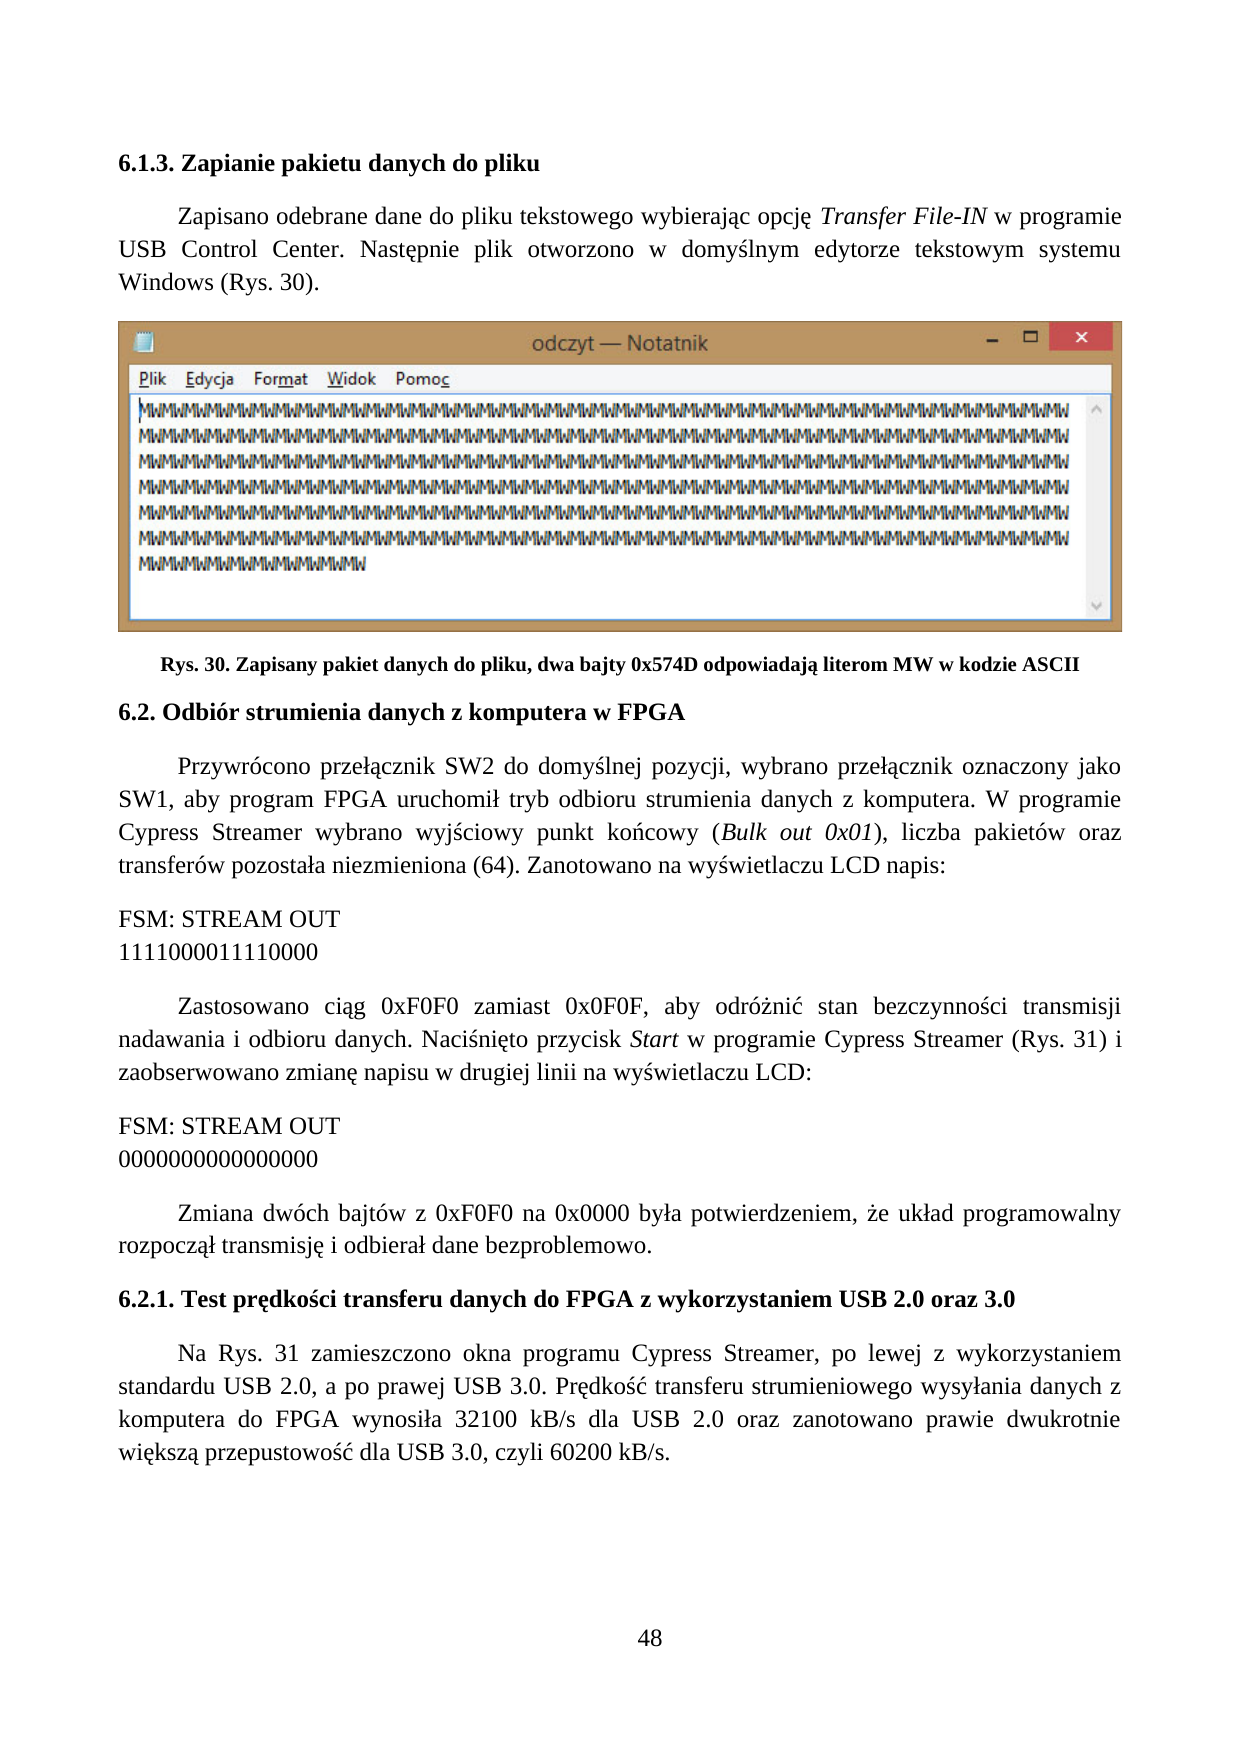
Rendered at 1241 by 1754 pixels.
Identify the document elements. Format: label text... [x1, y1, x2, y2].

text FSM: STREAM OUT 1111000011110000 [118, 904, 1122, 966]
text Przywrócono przełącznik SW2 do domyślnej pozycji, wybrano przełącznik oznaczony jako SW1, aby program FPGA uruchomił tryb odbioru strumienia danych z komputera. W programie Cypress Streamer wybrano wyjściowy punkt końcowy (Bulk out 0x01), liczba pakietów oraz transferów pozostała niezmieniona (64). Zanotowano na wyświetlaczu LCD napis: [118, 751, 1122, 879]
text FSM: STREAM OUT 0000000000000000 [118, 1111, 1122, 1172]
text Zapisano odebrane dane do pliku tekstowego wybierając opcję Transfer File-IN w programie USB Control Center. Następnie plik otworzono w domyślnym edytorze tekstowym systemu Windows (Rys. 30). [118, 201, 1122, 296]
subtitle 6.1.3. Zapianie pakietu danych do pliku [118, 148, 1122, 176]
subtitle 6.2. Odbiór strumienia danych z komputera w FPGA [118, 697, 1122, 726]
text Na rys. 31 zamieszczono okna programu Cypress Streamer, po lewej z wykorzystaniem standardu USB 2.0, a po prawej USB 3.0. Prędkość transferu strumieniowego wysyłania danych z komputera do FPGA wynosiła 32100 kB/s dla USB 2.0 oraz zanotowano prawie dwukrotnie większą przepustowość dla USB 3.0, czyli 60200 kB/s. [118, 1338, 1122, 1466]
subtitle 6.2.1. Test prędkości transferu danych do FPGA z wykorzystaniem USB 2.0 oraz 3.0 [118, 1284, 1122, 1313]
text Zmiana dwóch bajtów z 0xF0F0 na 0x0000 była potwierdzeniem, że układ programowalny rozpoczął transmisję i odbierał dane bezproblemowo. [118, 1198, 1122, 1259]
text Zastosowano ciąg 0xF0F0 zamiast 0x0F0F, aby odróżnić stan bezczynności transmisji nadawania i odbioru danych. Naciśnięto przycisk Start w programie Cypress Streamer (Rys. 31) i zaobserwowano zmianę napisu w drugiej linii na wyświetlaczu LCD: [118, 991, 1122, 1086]
picture [118, 321, 1123, 632]
